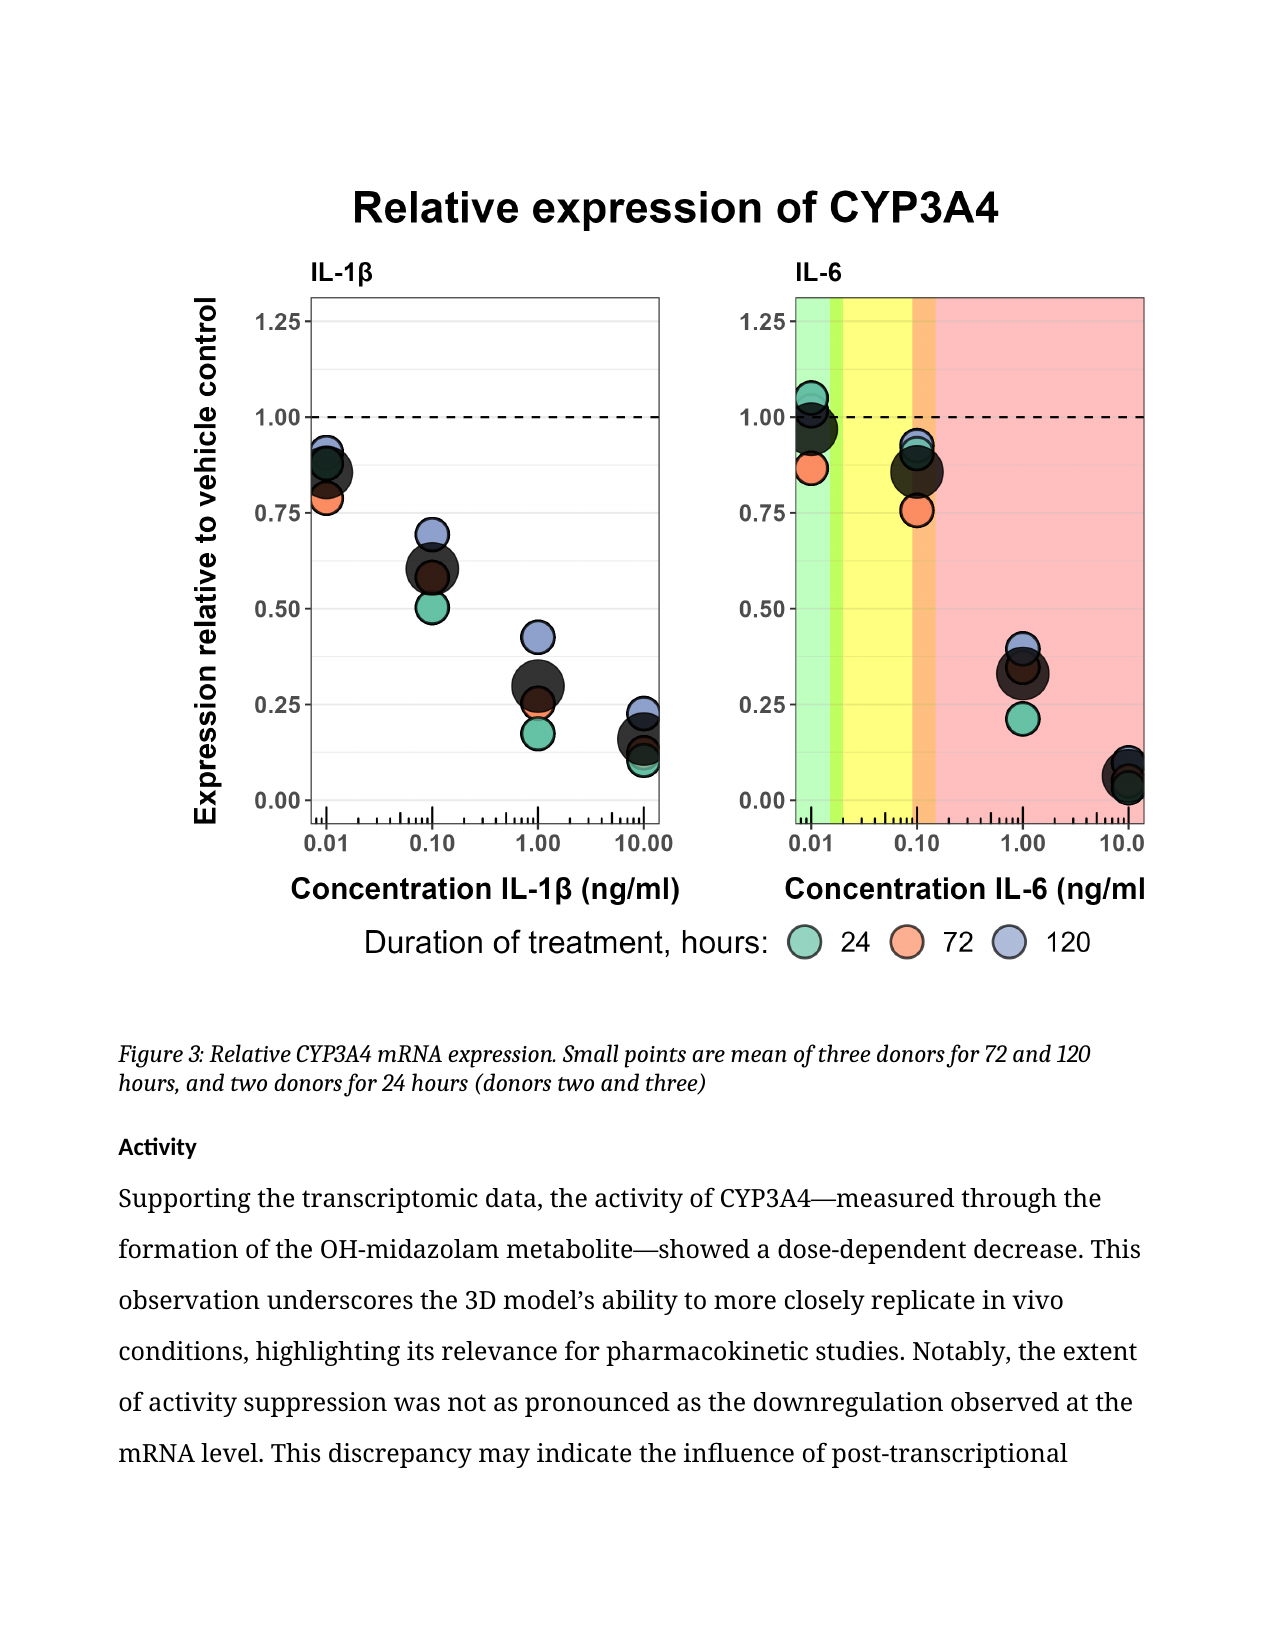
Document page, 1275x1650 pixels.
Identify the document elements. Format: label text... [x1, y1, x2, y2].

table_header Figure 3: Relative CYP3A4 mRNA expression. Small points are mean of three donors for 72 and 120 hours, and two donors for 24 hours (donors two and three) [107, 177, 1146, 1110]
picture [137, 181, 1146, 1003]
subtitle Activity [118, 1131, 1157, 1161]
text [118, 1180, 1157, 1469]
